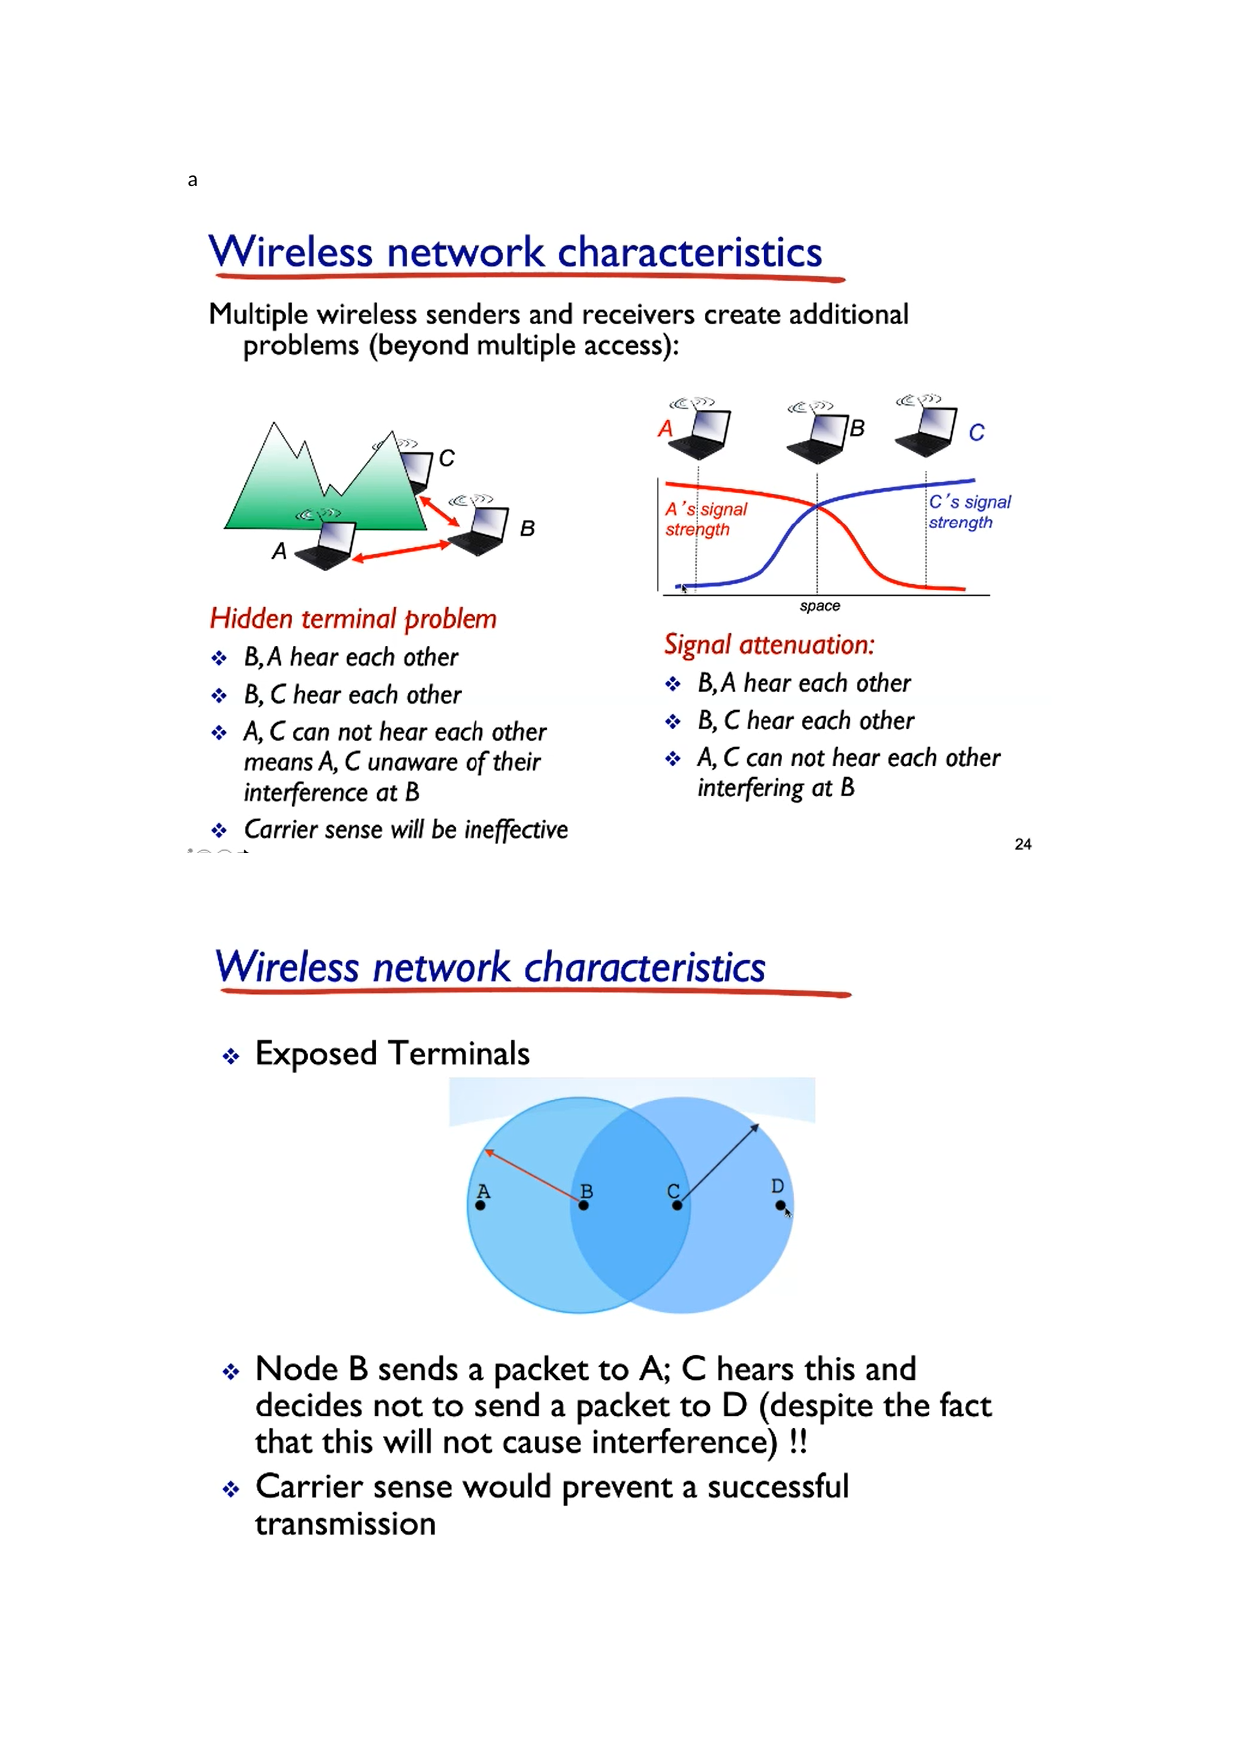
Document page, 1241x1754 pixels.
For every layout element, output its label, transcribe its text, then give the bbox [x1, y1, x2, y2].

picture [187, 194, 1052, 853]
picture [187, 942, 1052, 1546]
